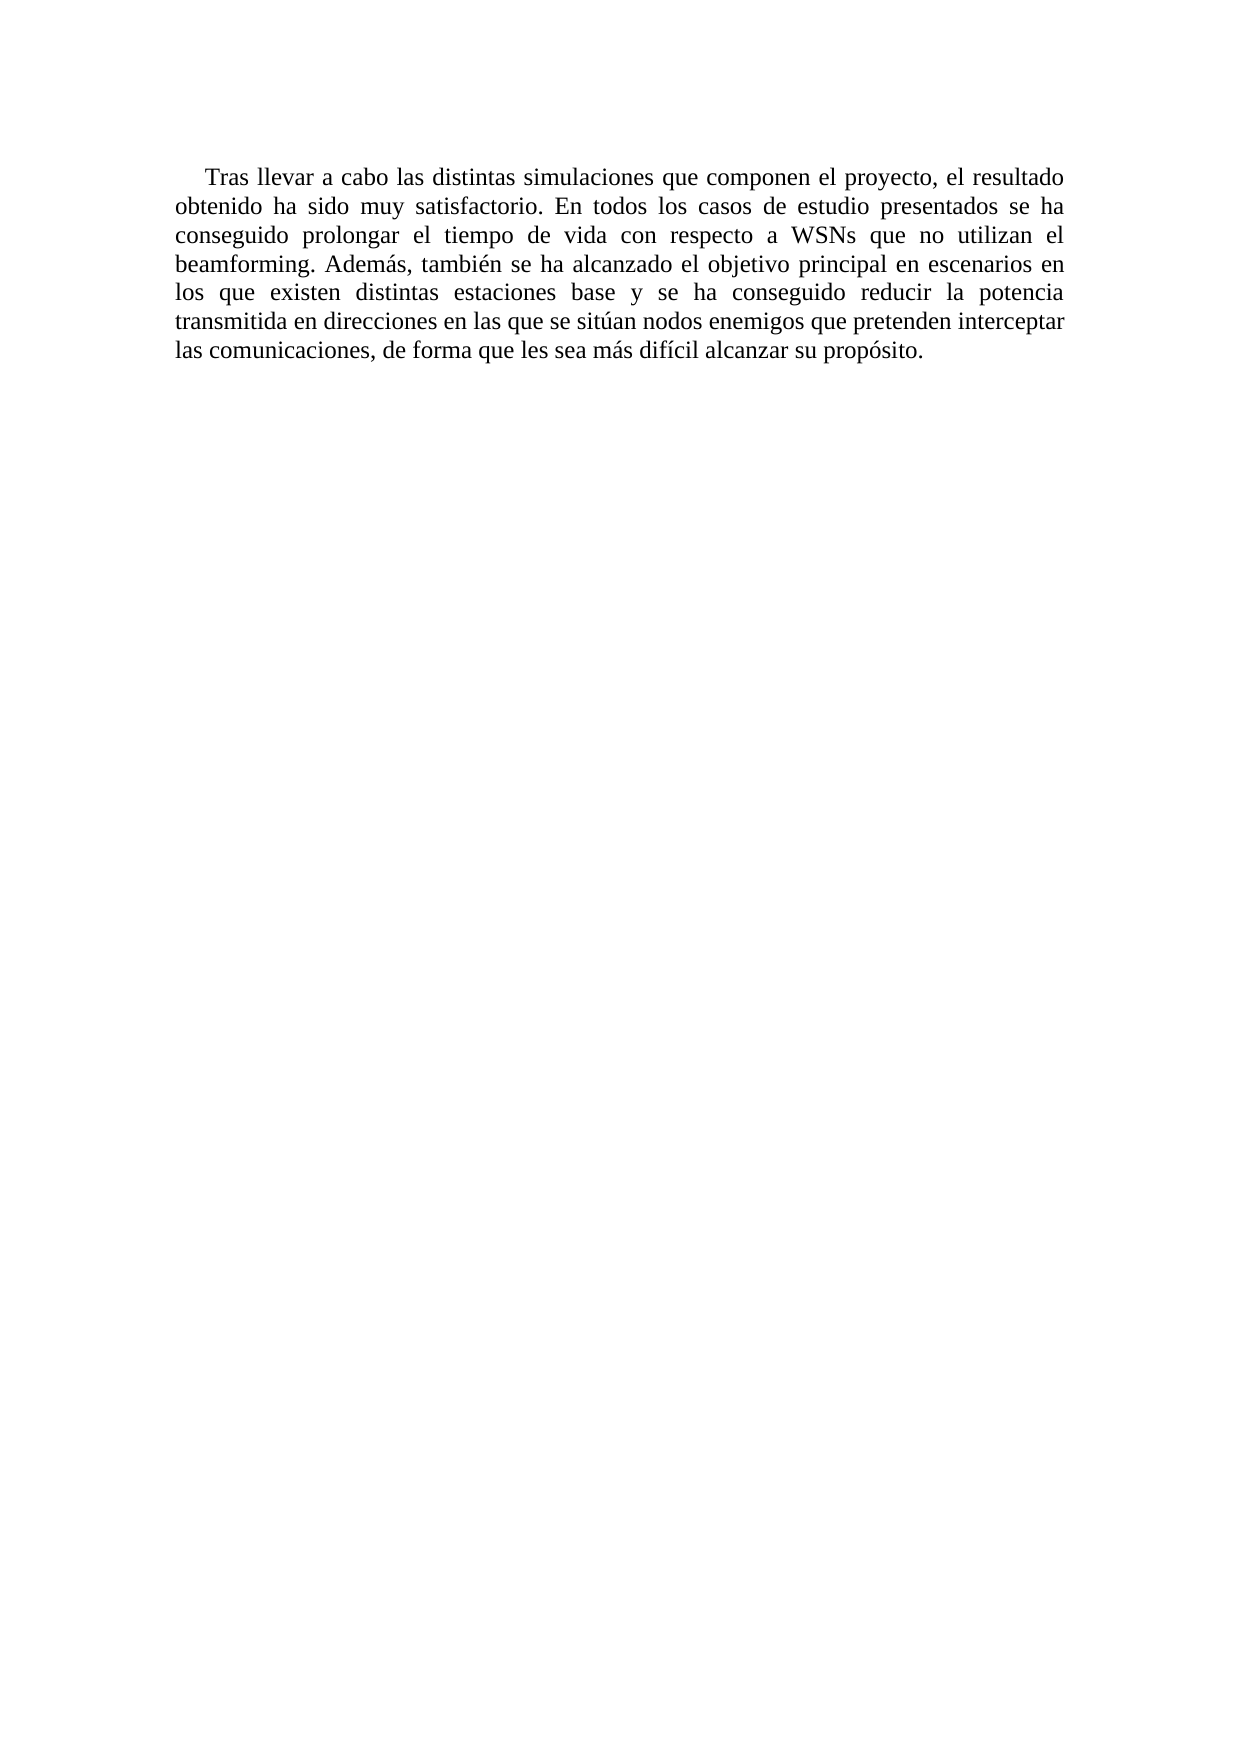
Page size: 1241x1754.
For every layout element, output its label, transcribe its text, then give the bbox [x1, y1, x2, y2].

text Tras llevar a cabo las distintas simulaciones que componen el proyecto, el resultado obtenido ha sido muy satisfactorio. En todos los casos de estudio presentados se ha conseguido prolongar el tiempo de vida con respecto a WSNs que no utilizan el beamforming. Además, también se ha alcanzado el objetivo principal en escenarios en los que existen distintas estaciones base y se ha conseguido reducir la potencia transmitida en direcciones en las que se sitúan nodos enemigos que pretenden interceptar las comunicaciones, de forma que les sea más difícil alcanzar su propósito. [175, 162, 1065, 364]
